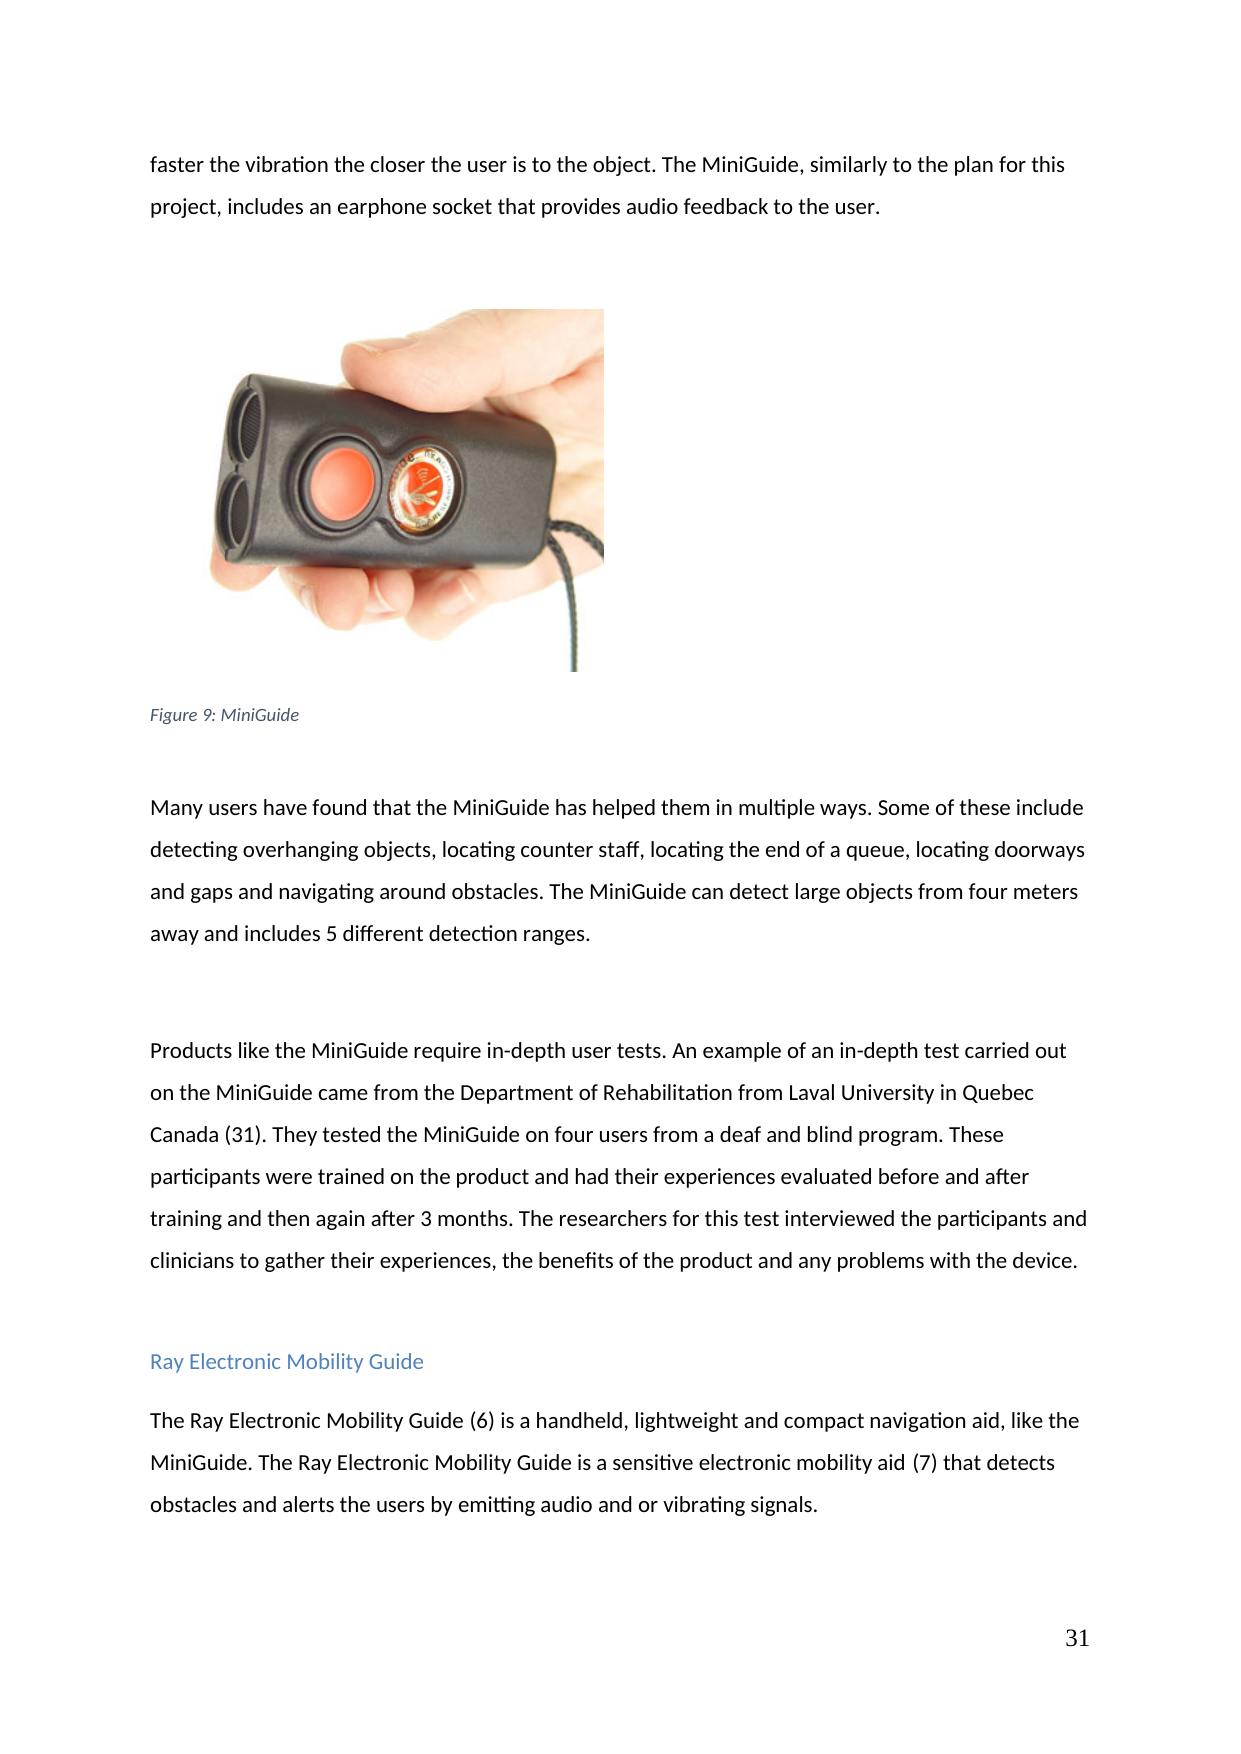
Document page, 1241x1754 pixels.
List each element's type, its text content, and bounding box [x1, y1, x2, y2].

text The Ray Electronic Mobility Guide (6) is a handheld, lightweight and compact navigation aid, like the MiniGuide. The Ray Electronic Mobility Guide is a sensitive electronic mobility aid (7) that detects obstacles and alerts the users by emitting audio and or vibrating signals. [150, 1406, 1090, 1518]
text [150, 150, 1090, 220]
picture [150, 309, 604, 672]
text Products like the MiniGuide require in-depth user tests. An example of an in-depth test carried out on the MiniGuide came from the Department of Rehabilitation from Laval University in Quebec Canada (31). They tested the MiniGuide on four users from a deaf and blind program. These participants were trained on the product and had their experiences evaluated before and after training and then again after 3 months. The researchers for this test interviewed the participants and clinicians to gather their experiences, the benefits of the product and any problems with the device. [150, 1037, 1090, 1274]
text Many users have found that the MiniGuide has helped them in multiple ways. Some of these include detecting overhanging objects, locating counter staff, locating the end of a queue, locating doorways and gaps and navigating around obstacles. The MiniGuide can detect large objects from four meters away and includes 5 different detection ranges. [150, 793, 1090, 947]
text Figure 9: MiniGuide [150, 703, 1090, 726]
text Ray Electronic Mobility Guide [150, 1347, 1090, 1375]
